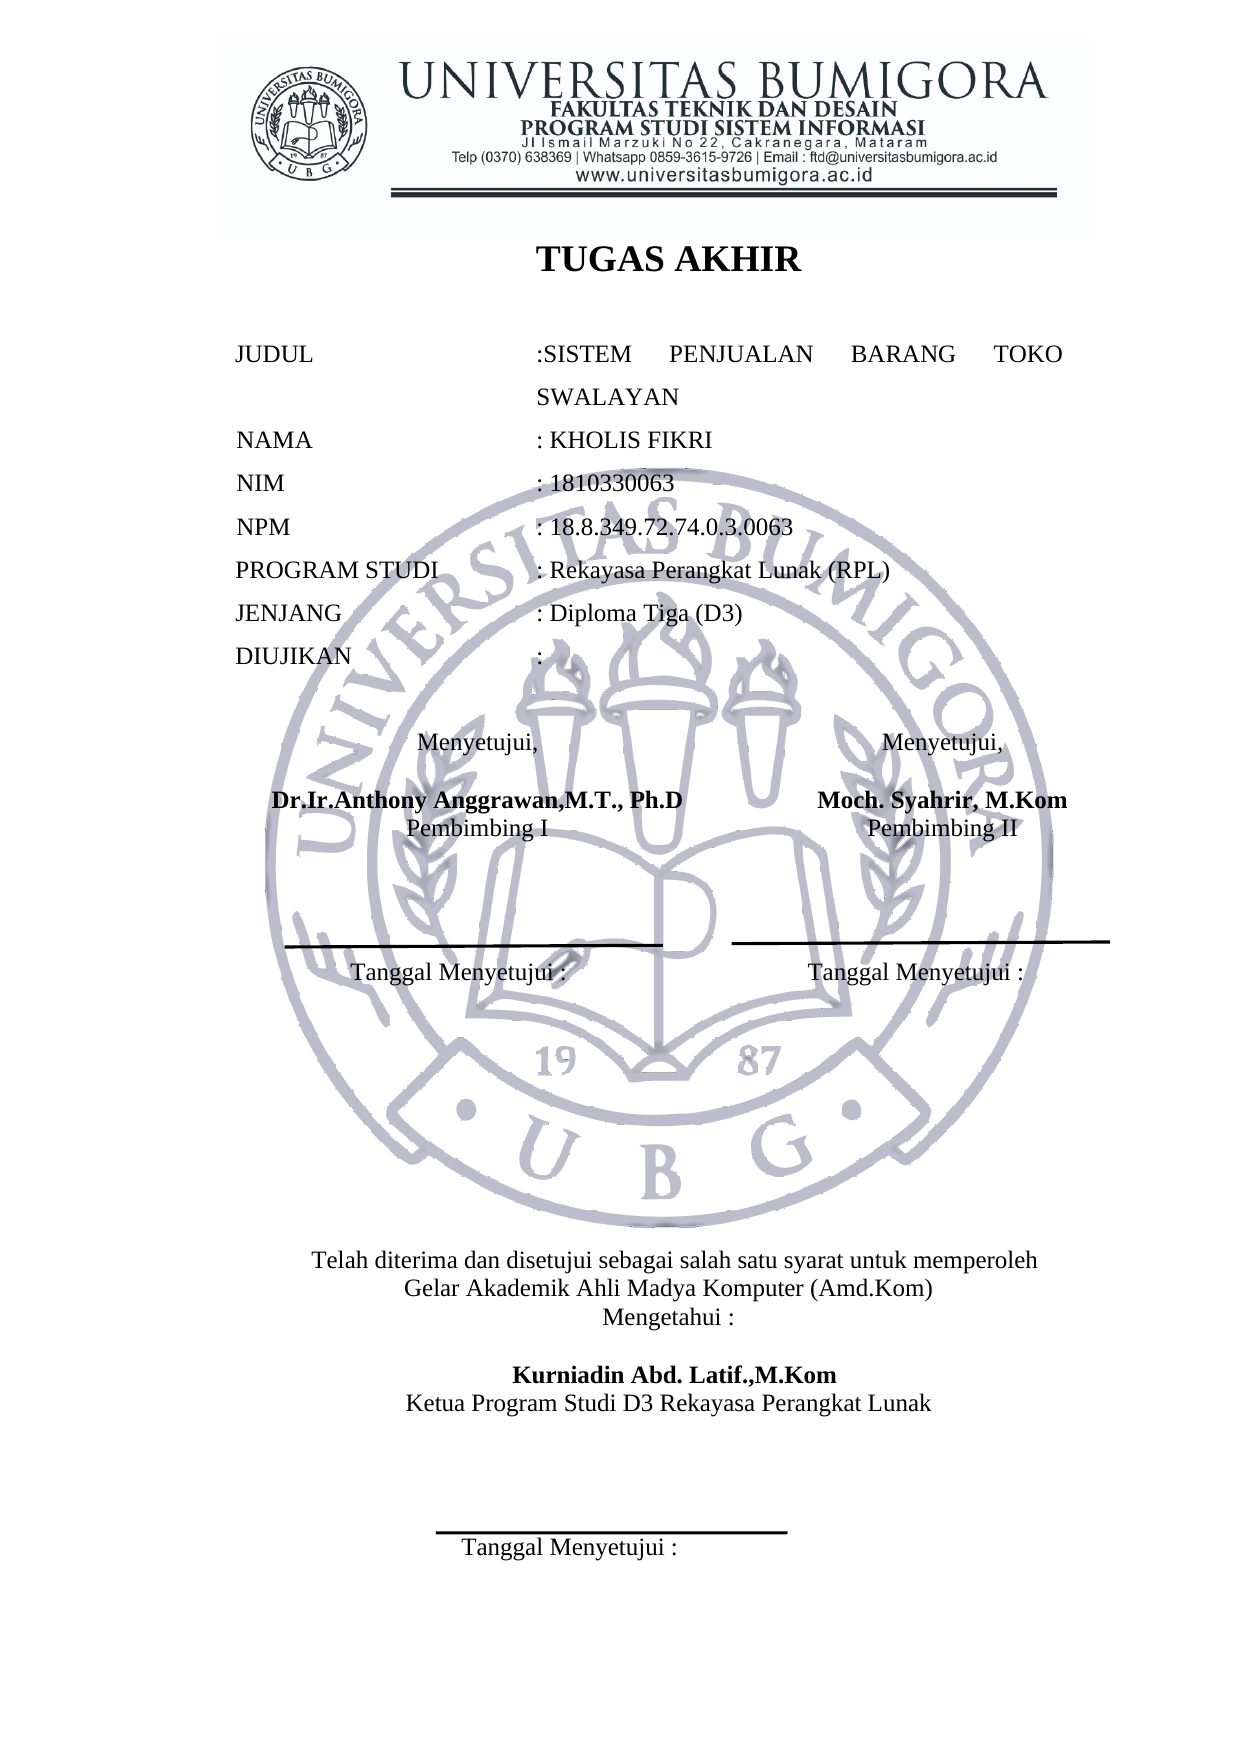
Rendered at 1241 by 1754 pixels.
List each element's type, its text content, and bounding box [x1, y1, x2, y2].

picture [264, 540, 1054, 555]
text JUDUL :SISTEM PENJUALAN BARANG TOKO SWALAYAN [235, 339, 1063, 411]
text Gelar Akademik Ahli Madya Komputer (Amd.Kom) [236, 1273, 1063, 1302]
text JENJANG : Diploma Tiga (D3) [235, 598, 1063, 627]
picture [264, 497, 1054, 512]
text NIM : 1810330063 [236, 468, 1063, 497]
picture [264, 583, 1054, 598]
text Tanggal Menyetujui : [386, 1532, 1063, 1561]
text Telah diterima dan disetujui sebagai salah satu syarat untuk memperoleh [236, 1245, 1063, 1273]
text DIUJIKAN : [235, 641, 1063, 670]
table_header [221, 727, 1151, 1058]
text NPM : 18.8.349.72.74.0.3.0063 [236, 512, 1063, 540]
text TUGAS AKHIR [236, 236, 1063, 279]
text Ketua Program Studi D3 Rekayasa Perangkat Lunak [236, 1388, 1063, 1417]
picture [215, 38, 1093, 241]
text PROGRAM STUDI : Rekayasa Perangkat Lunak (RPL) [235, 555, 1063, 583]
picture [264, 627, 1054, 641]
text NAMA : KHOLIS FIKRI [236, 425, 1063, 454]
text Kurniadin Abd. Latif.,M.Kom [161, 1360, 1063, 1388]
picture [264, 1058, 1054, 1228]
text Mengetahui : [236, 1302, 1063, 1331]
picture [264, 670, 1054, 727]
